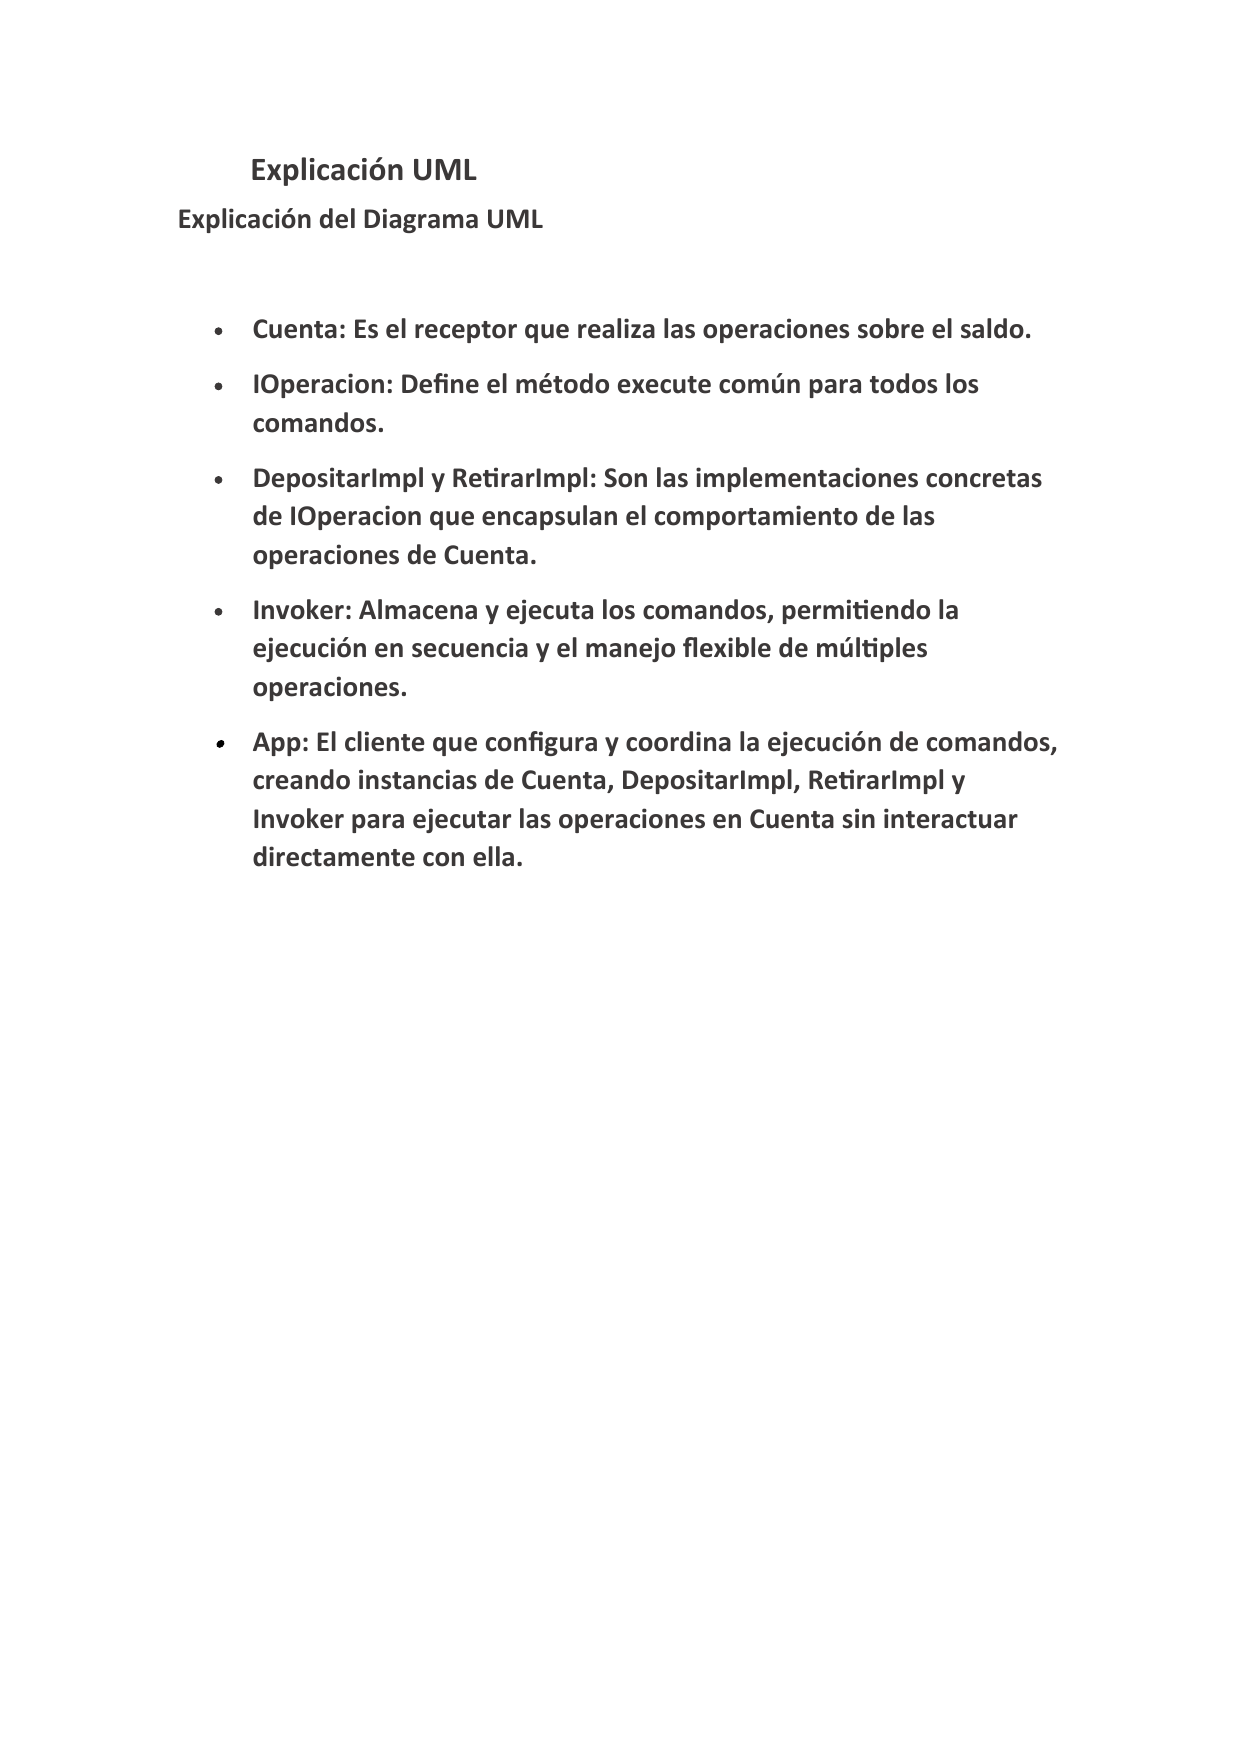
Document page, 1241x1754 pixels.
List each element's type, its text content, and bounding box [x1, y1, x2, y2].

list App: El cliente que configura y coordina la ejecución de comandos, creando instancias de Cuenta, DepositarImpl, RetirarImpl y Invoker para ejecutar las operaciones en Cuenta sin interactuar directamente con ella. [215, 723, 1063, 874]
text Explicación del Diagrama UML [177, 200, 1063, 236]
list IOperacion: Define el método execute común para todos los comandos. [215, 365, 1063, 439]
list Cuenta: Es el receptor que realiza las operaciones sobre el saldo. [215, 310, 1063, 346]
list Invoker: Almacena y ejecuta los comandos, permitiendo la ejecución en secuencia y el manejo flexible de múltiples operaciones. [215, 591, 1063, 703]
list DepositarImpl y RetirarImpl: Son las implementaciones concretas de IOperacion que encapsulan el comportamiento de las operaciones de Cuenta. [215, 459, 1063, 571]
